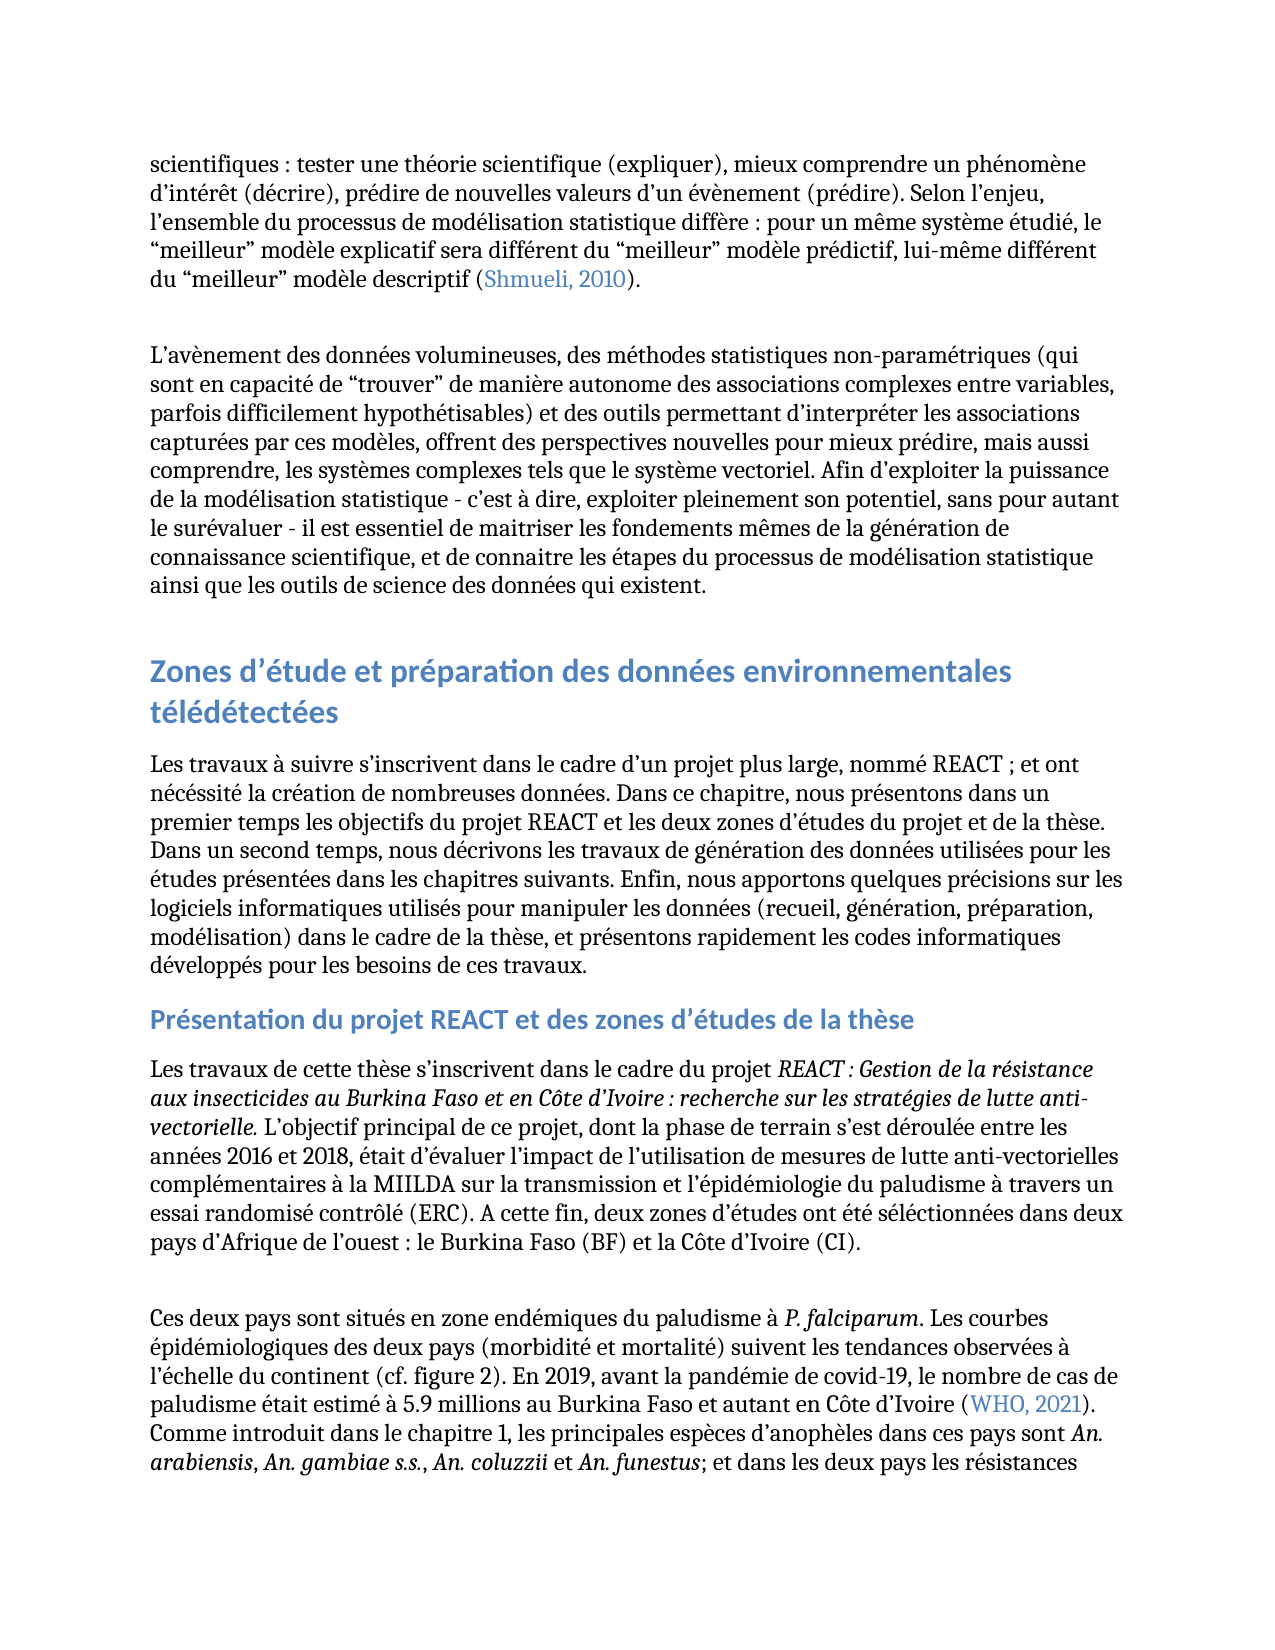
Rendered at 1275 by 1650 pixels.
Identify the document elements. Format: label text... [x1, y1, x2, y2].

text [150, 150, 1125, 322]
subtitle Présentation du projet REACT et des zones d’études de la thèse [150, 1001, 1125, 1037]
text L’avènement des données volumineuses, des méthodes statistiques non-paramétriques (qui sont en capacité de “trouver” de manière autonome des associations complexes entre variables, parfois difficilement hypothétisables) et des outils permettant d’interpréter les associations capturées par ces modèles, offrent des perspectives nouvelles pour mieux prédire, mais aussi comprendre, les systèmes complexes tels que le système vectoriel. Afin d’exploiter la puissance de la modélisation statistique - c’est à dire, exploiter pleinement son potentiel, sans pour autant le surévaluer - il est essentiel de maitriser les fondements mêmes de la génération de connaissance scientifique, et de connaitre les étapes du processus de modélisation statistique ainsi que les outils de science des données qui existent. [150, 341, 1125, 600]
text Les travaux de cette thèse s’inscrivent dans le cadre du projet REACT : Gestion de la résistance aux insecticides au Burkina Faso et en Côte d’Ivoire : recherche sur les stratégies de lutte anti-vectorielle. L’objectif principal de ce projet, dont la phase de terrain s’est déroulée entre les années 2016 et 2018, était d’évaluer l’impact de l’utilisation de mesures de lutte anti-vectorielles complémentaires à la MIILDA sur la transmission et l’épidémiologie du paludisme à travers un essai randomisé contrôlé (ERC). A cette fin, deux zones d’études ont été séléctionnées dans deux pays d’Afrique de l’ouest : le Burkina Faso (BF) et la Côte d’Ivoire (CI). [150, 1055, 1125, 1285]
text Les travaux à suivre s’inscrivent dans le cadre d’un projet plus large, nommé REACT ; et ont nécéssité la création de nombreuses données. Dans ce chapitre, nous présentons dans un premier temps les objectifs du projet REACT et les deux zones d’études du projet et de la thèse. Dans un second temps, nous décrivons les travaux de génération des données utilisées pour les études présentées dans les chapitres suivants. Enfin, nous apportons quelques précisions sur les logiciels informatiques utilisés pour manipuler les données (recueil, génération, préparation, modélisation) dans le cadre de la thèse, et présentons rapidement les codes informatiques développés pour les besoins de ces travaux. [150, 750, 1125, 980]
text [150, 1304, 1125, 1477]
subtitle Zones d’étude et préparation des données environnementales télédétectées [150, 650, 1125, 731]
